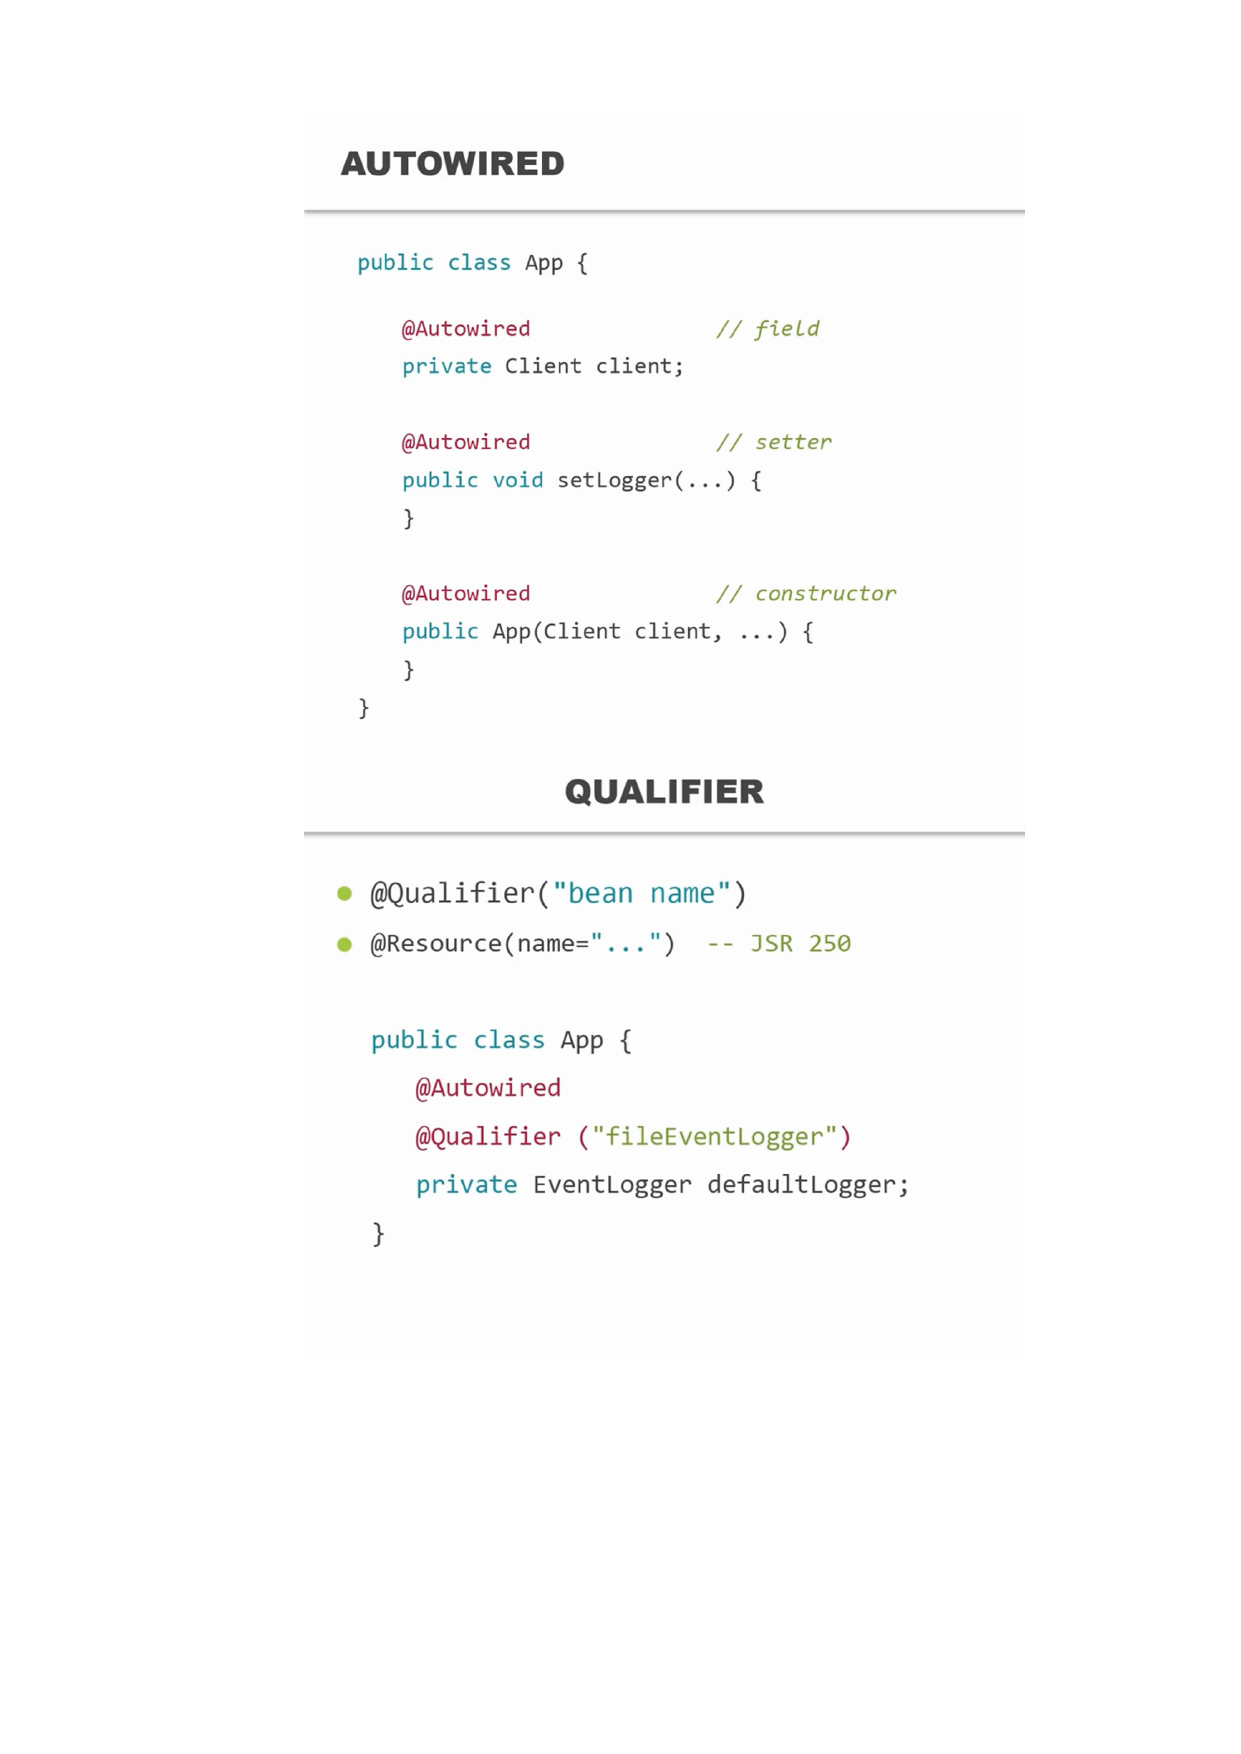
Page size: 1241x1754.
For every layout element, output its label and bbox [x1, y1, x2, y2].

picture [304, 740, 1025, 1360]
picture [304, 118, 1025, 738]
